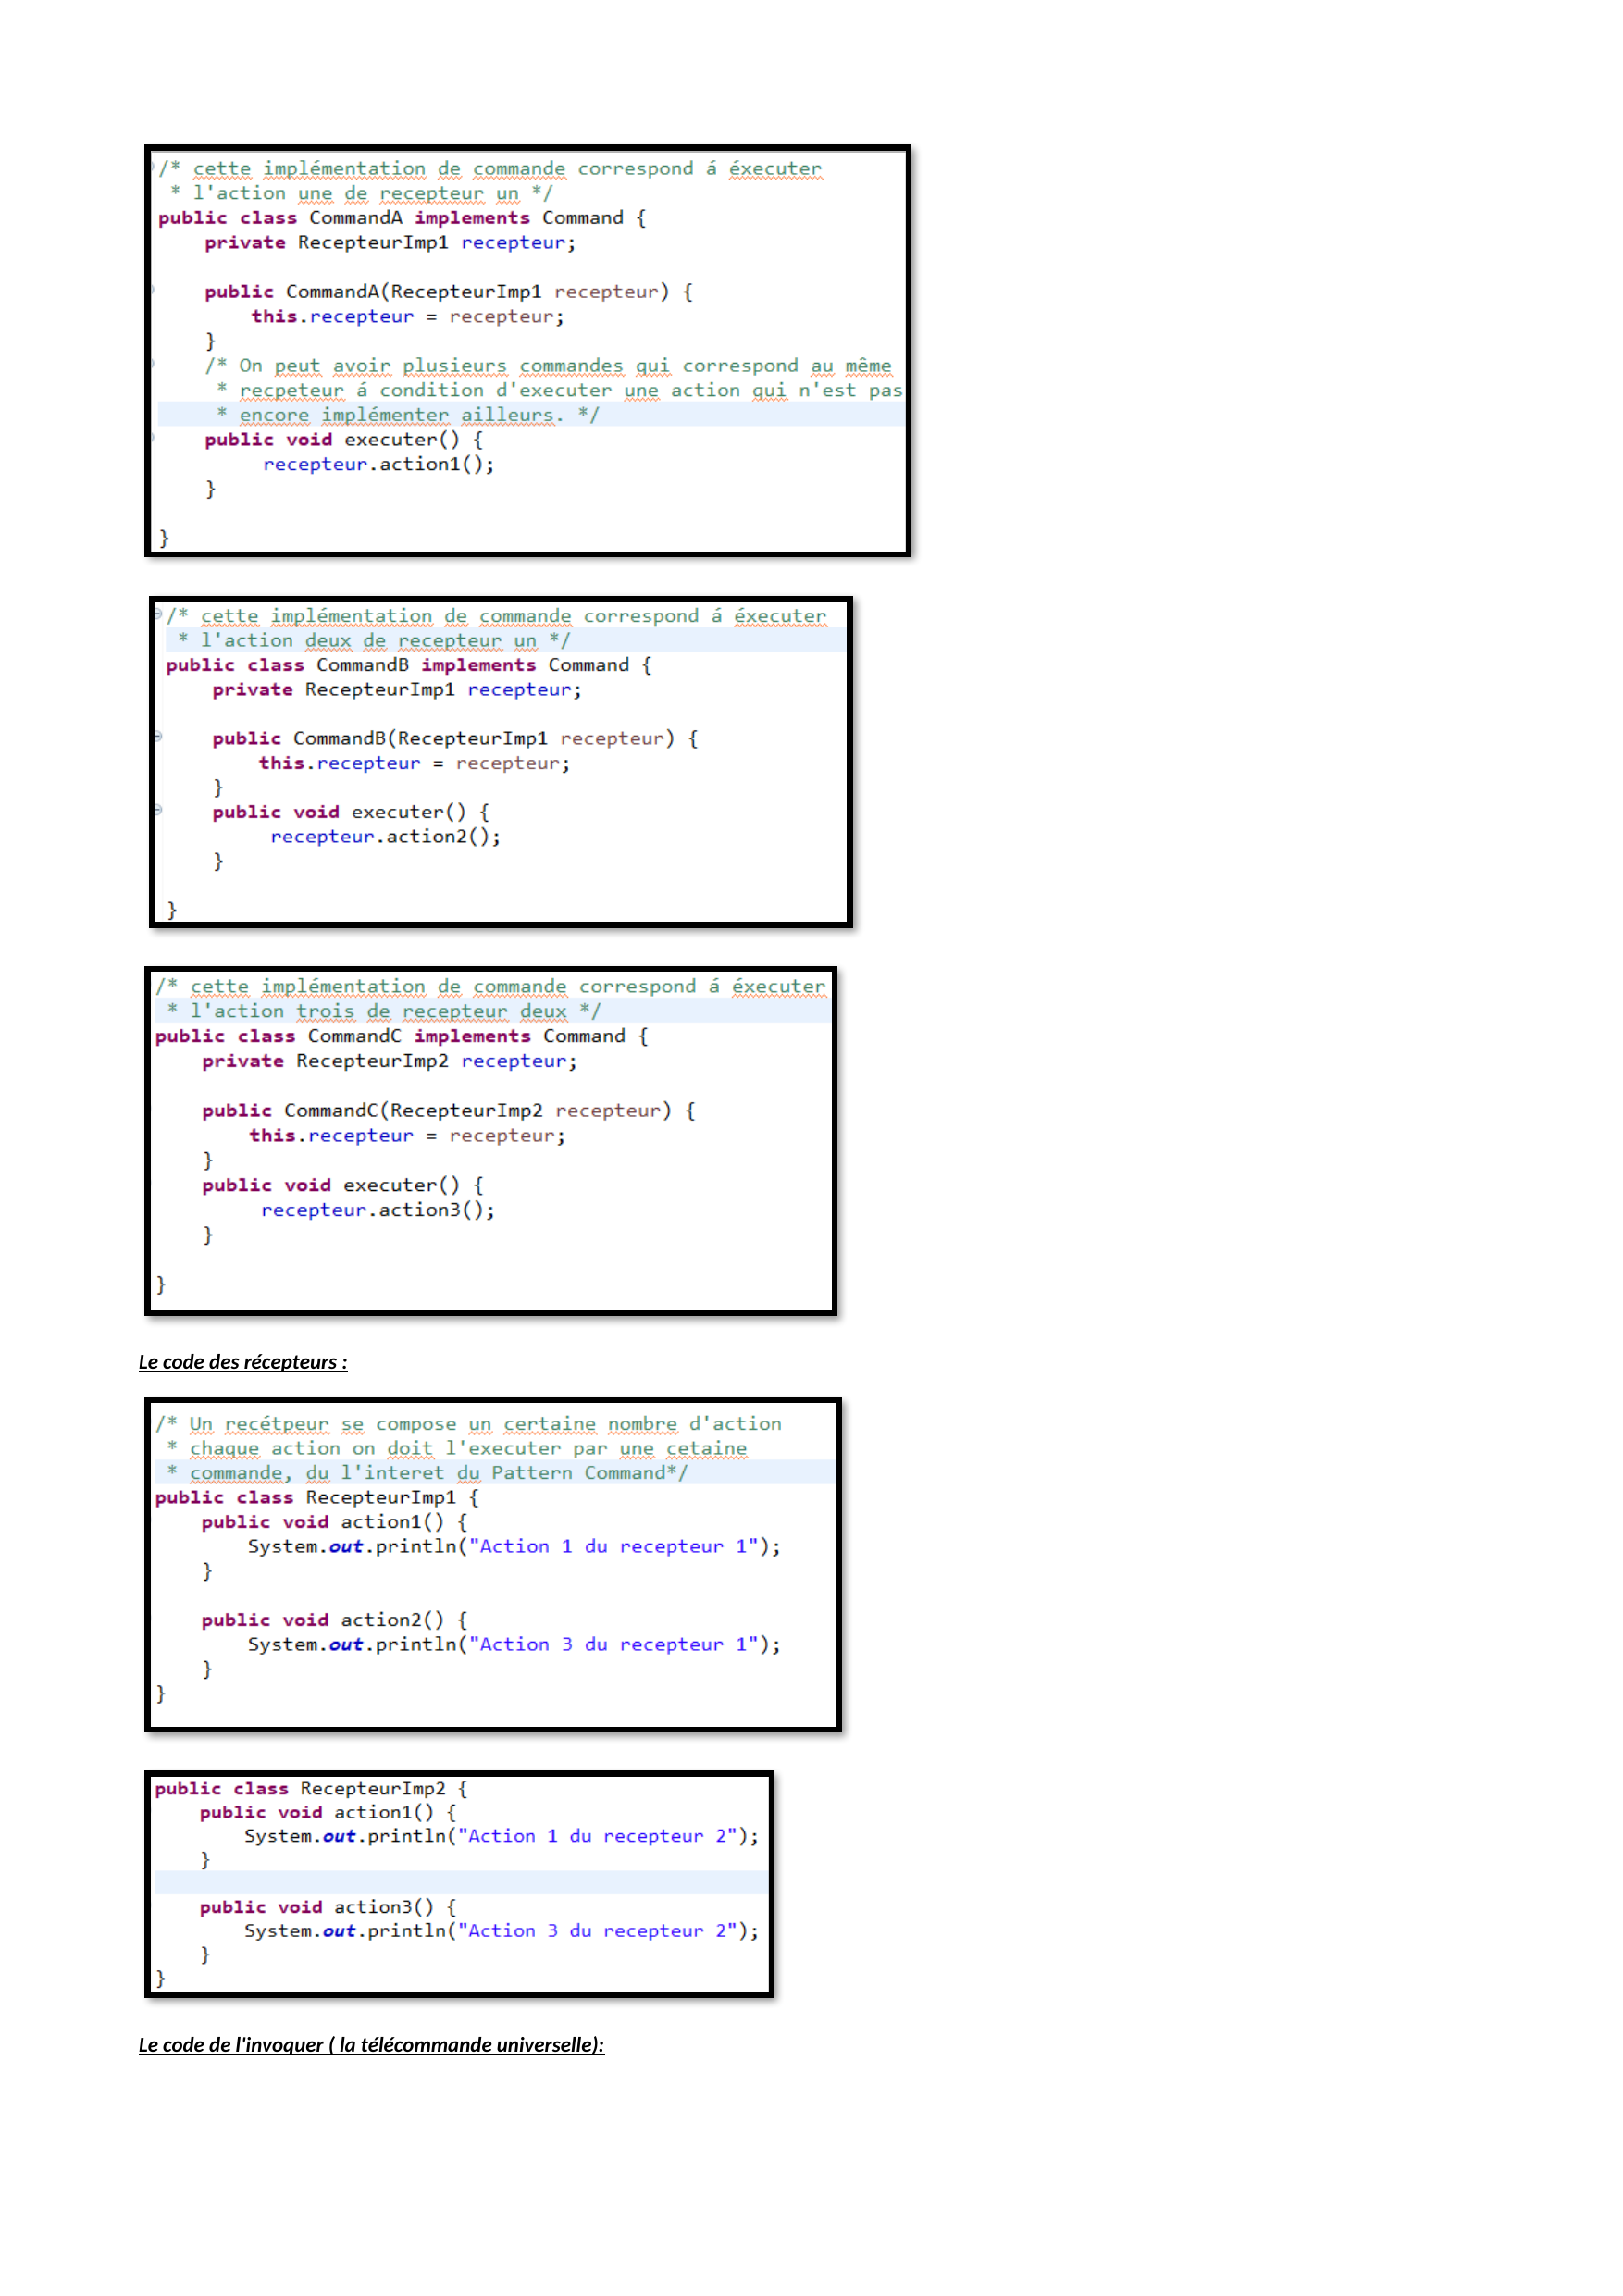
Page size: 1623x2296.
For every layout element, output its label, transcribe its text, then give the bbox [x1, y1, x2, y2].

picture [151, 972, 832, 1310]
text Le code de l'invoquer ( la télécommande universelle): [139, 2031, 1484, 2057]
text Le code des récepteurs : [139, 1348, 1484, 1374]
picture [151, 1403, 836, 1727]
picture [151, 1777, 769, 1992]
picture [152, 153, 906, 552]
picture [155, 602, 847, 922]
